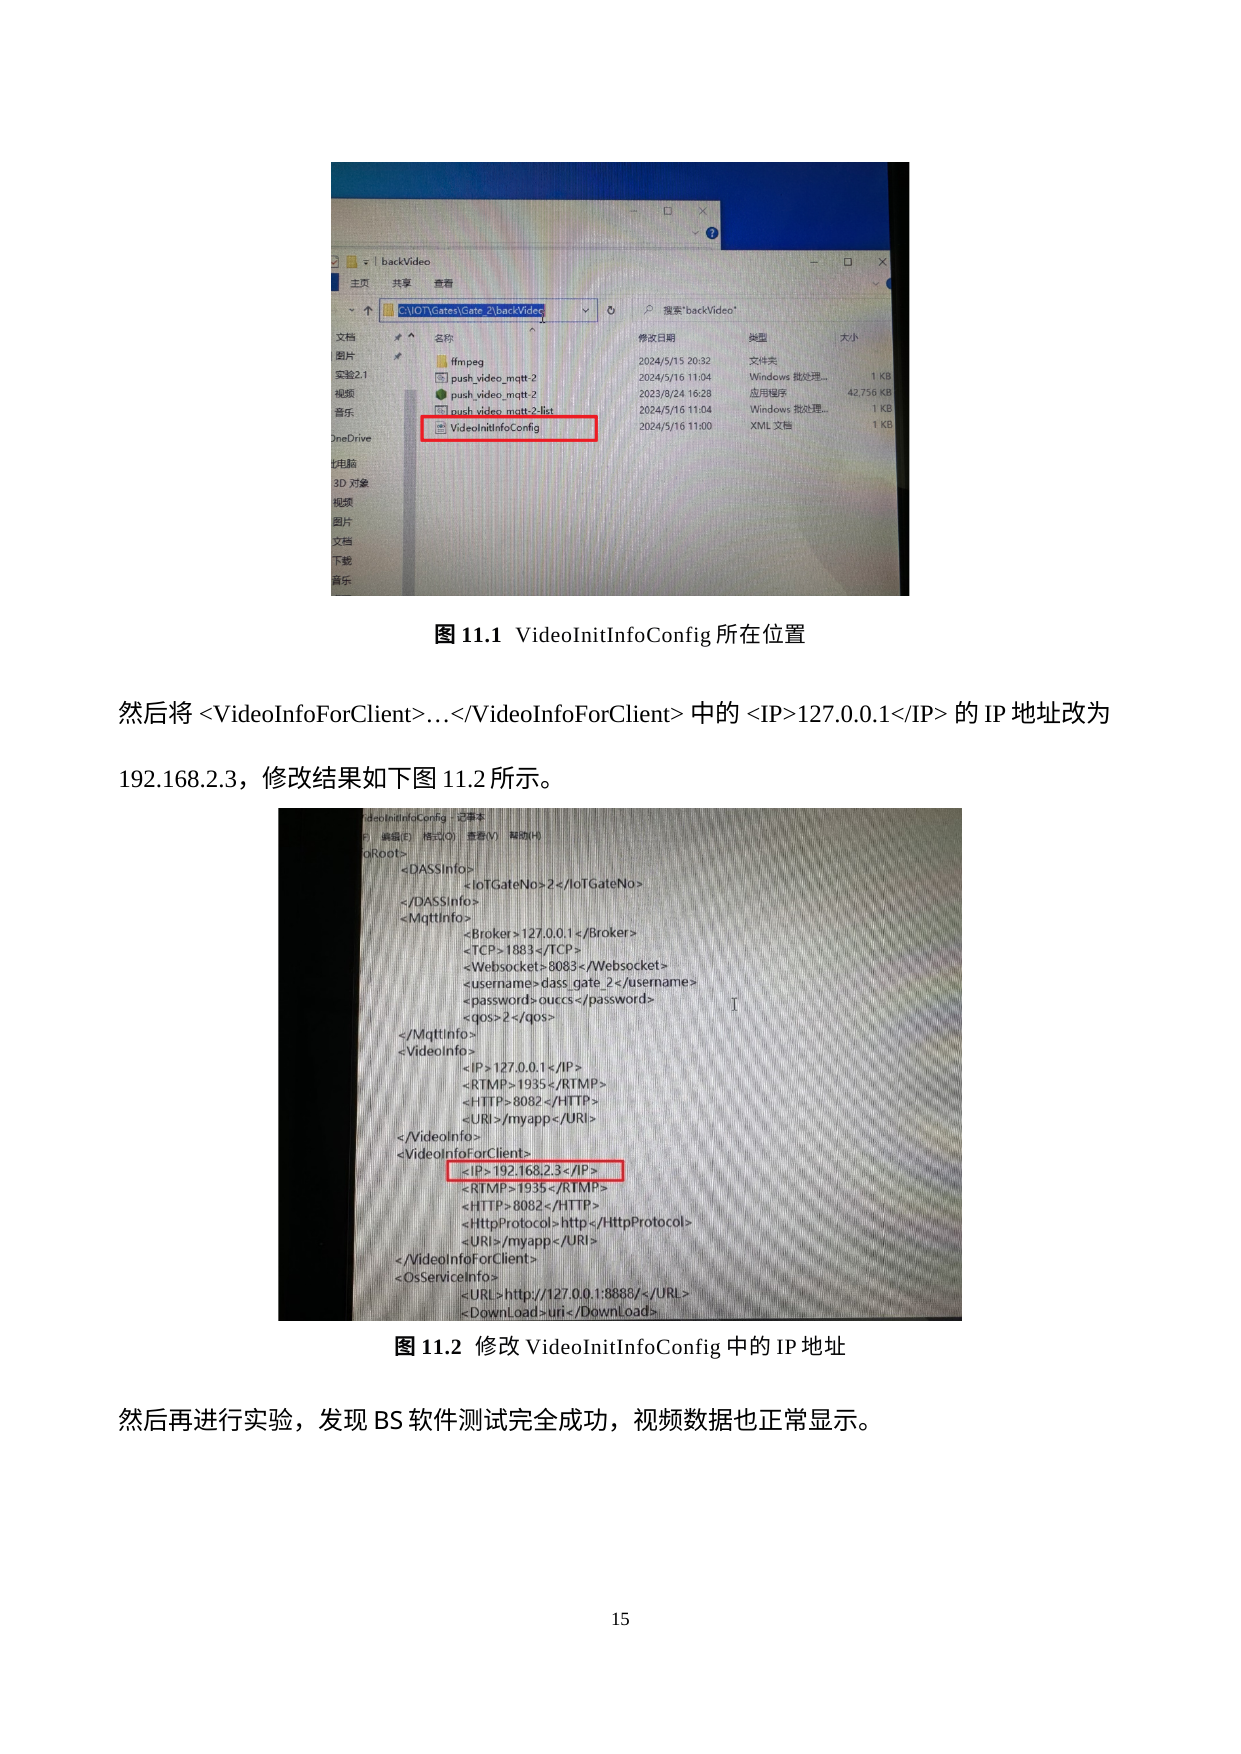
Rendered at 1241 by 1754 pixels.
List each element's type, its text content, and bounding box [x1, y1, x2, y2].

text 图11.1 VideoInitInfoConfig所在位置 [118, 617, 1122, 649]
text 然后将 <VideoInfoForClient>…</VideoInfoForClient> 中的 <IP>127.0.0.1</IP> 的IP地址改为192.168.2.3，修改结果如下图11.2所示。 [118, 679, 1122, 809]
picture [278, 808, 962, 1321]
text 然后再进行实验，发现BS软件测试完全成功，视频数据也正常显示。 [118, 1386, 1122, 1451]
text 图11.2 修改VideoInitInfoConfig中的IP地址 [118, 1329, 1122, 1361]
picture [331, 162, 910, 596]
